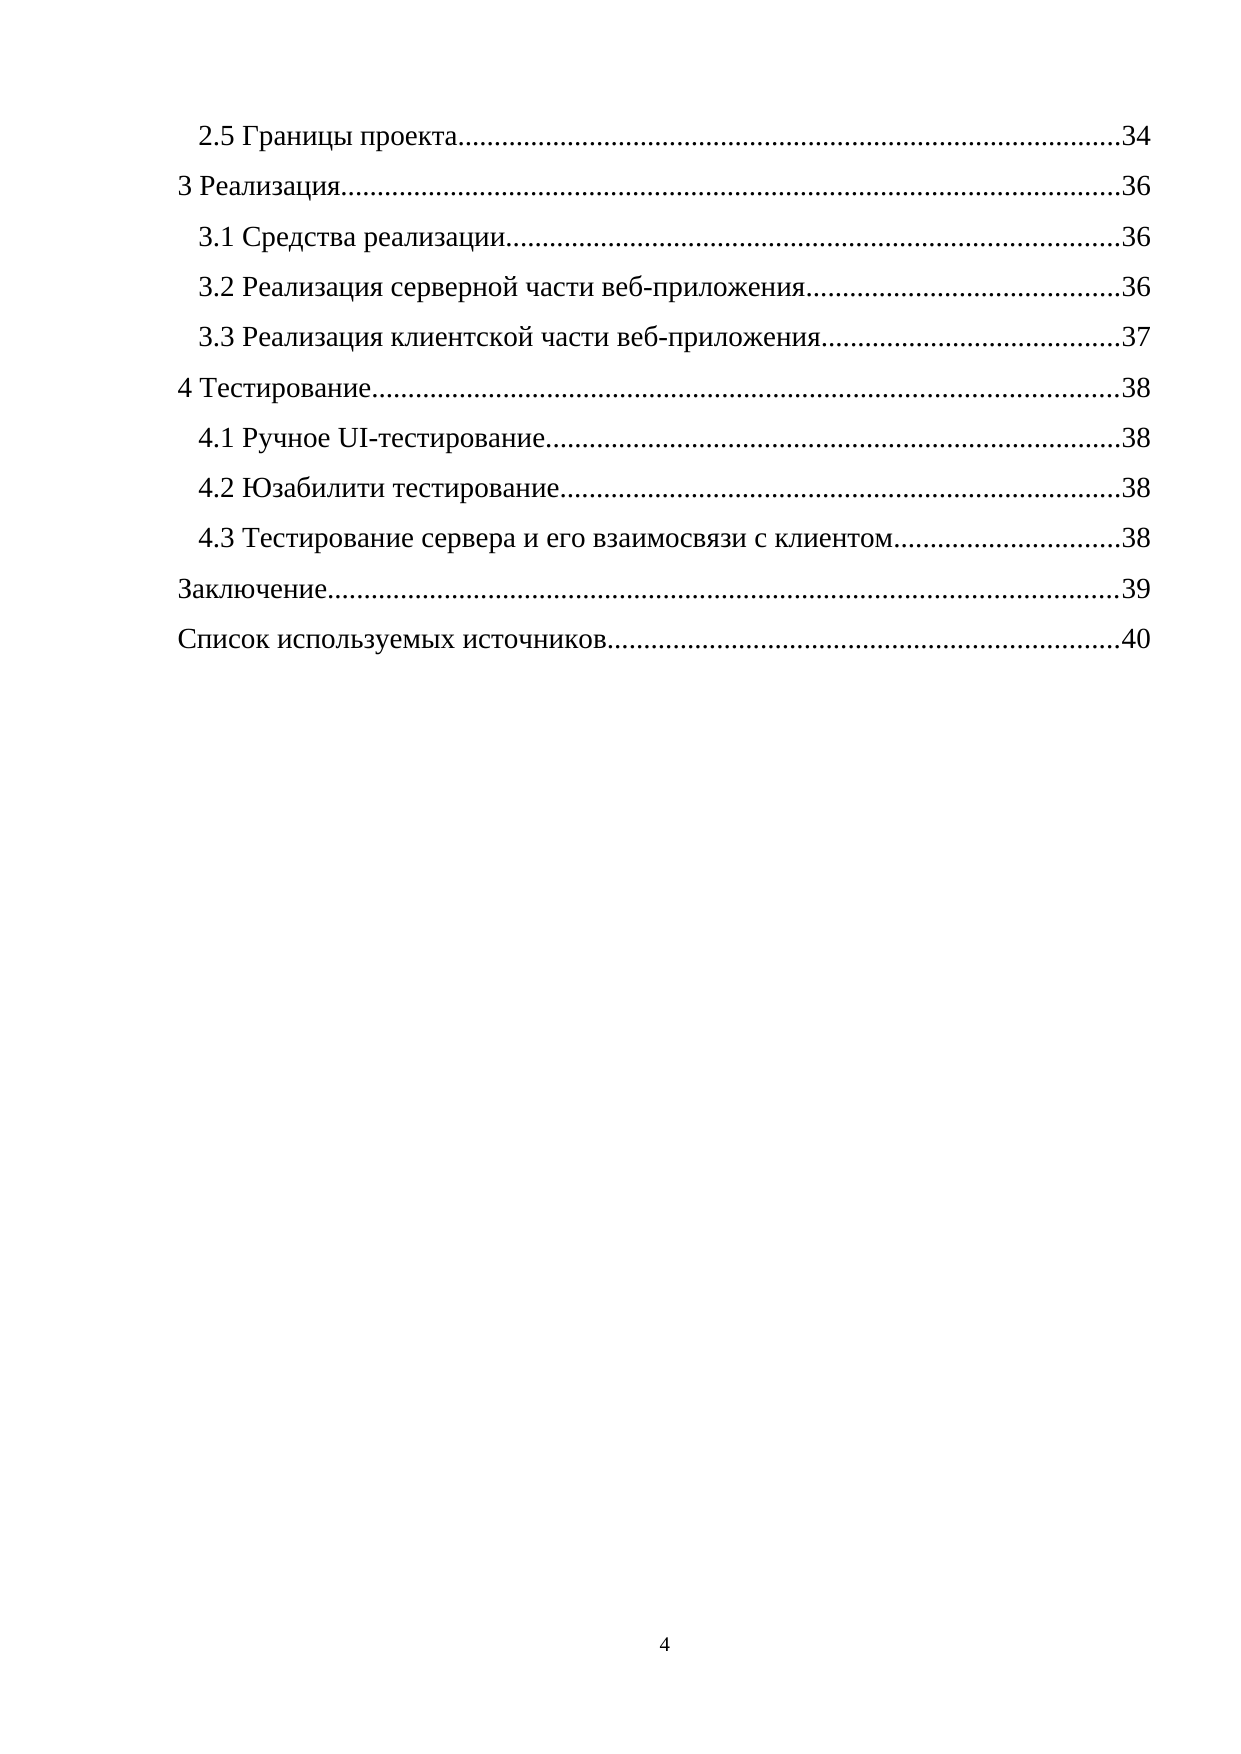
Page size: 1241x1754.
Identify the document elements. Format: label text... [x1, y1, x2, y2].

text 4.1 Ручное UI-тестирование 38 [198, 420, 1152, 453]
text 3.2 Реализация серверной части веб-приложения 36 [198, 269, 1152, 303]
text Заключение 39 [177, 571, 1152, 604]
text 3.1 Средства реализации 36 [198, 219, 1152, 252]
text 4.2 Юзабилити тестирование 38 [198, 470, 1152, 504]
text Список используемых источников 40 [177, 621, 1152, 655]
text 3 Реализация 36 [177, 168, 1152, 202]
text 4.3 Тестирование сервера и его взаимосвязи с клиентом 38 [198, 521, 1152, 554]
text 2.5 Границы проекта 34 [198, 118, 1152, 152]
text 4 Тестирование 38 [177, 370, 1152, 403]
text 3.3 Реализация клиентской части веб-приложения 37 [198, 319, 1152, 353]
